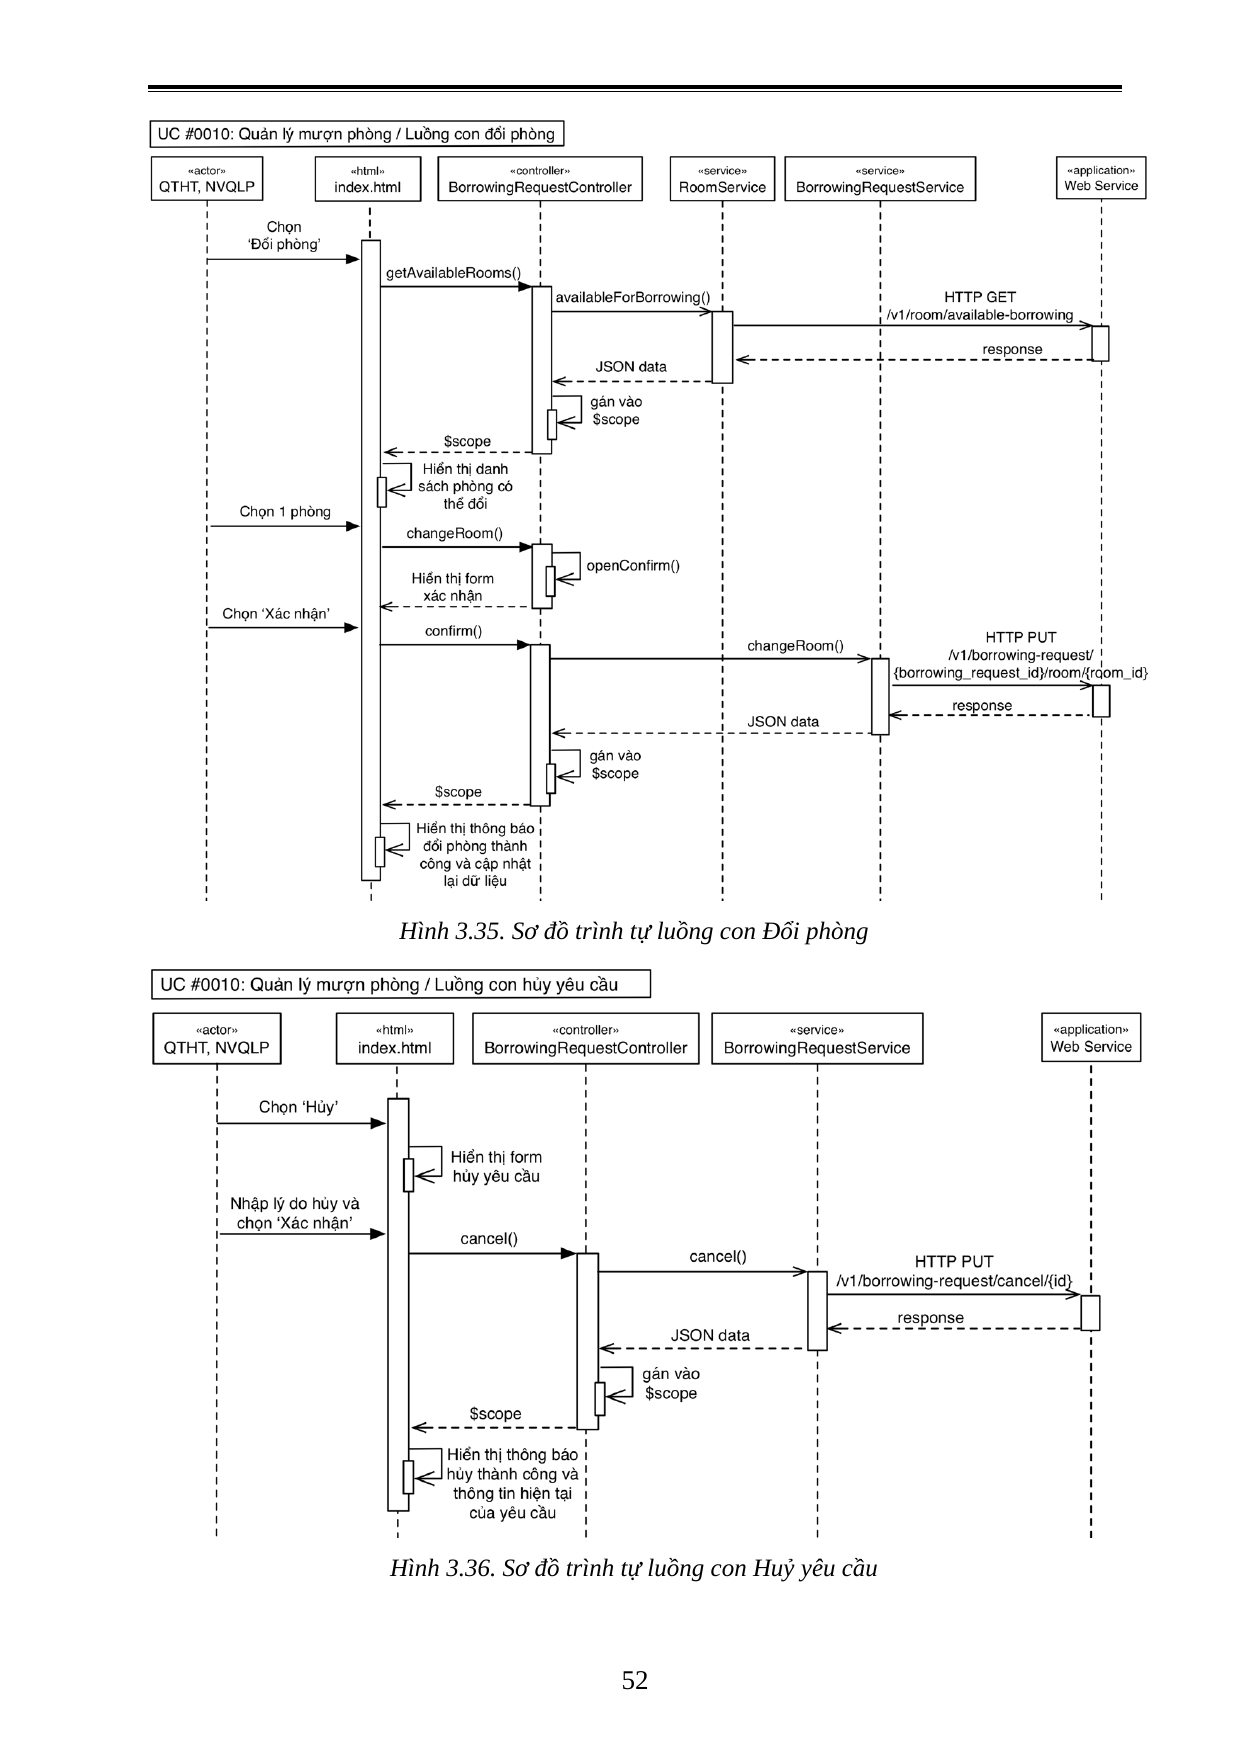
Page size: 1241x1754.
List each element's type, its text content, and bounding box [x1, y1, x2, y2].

picture [147, 118, 1159, 901]
picture [147, 965, 1155, 1538]
